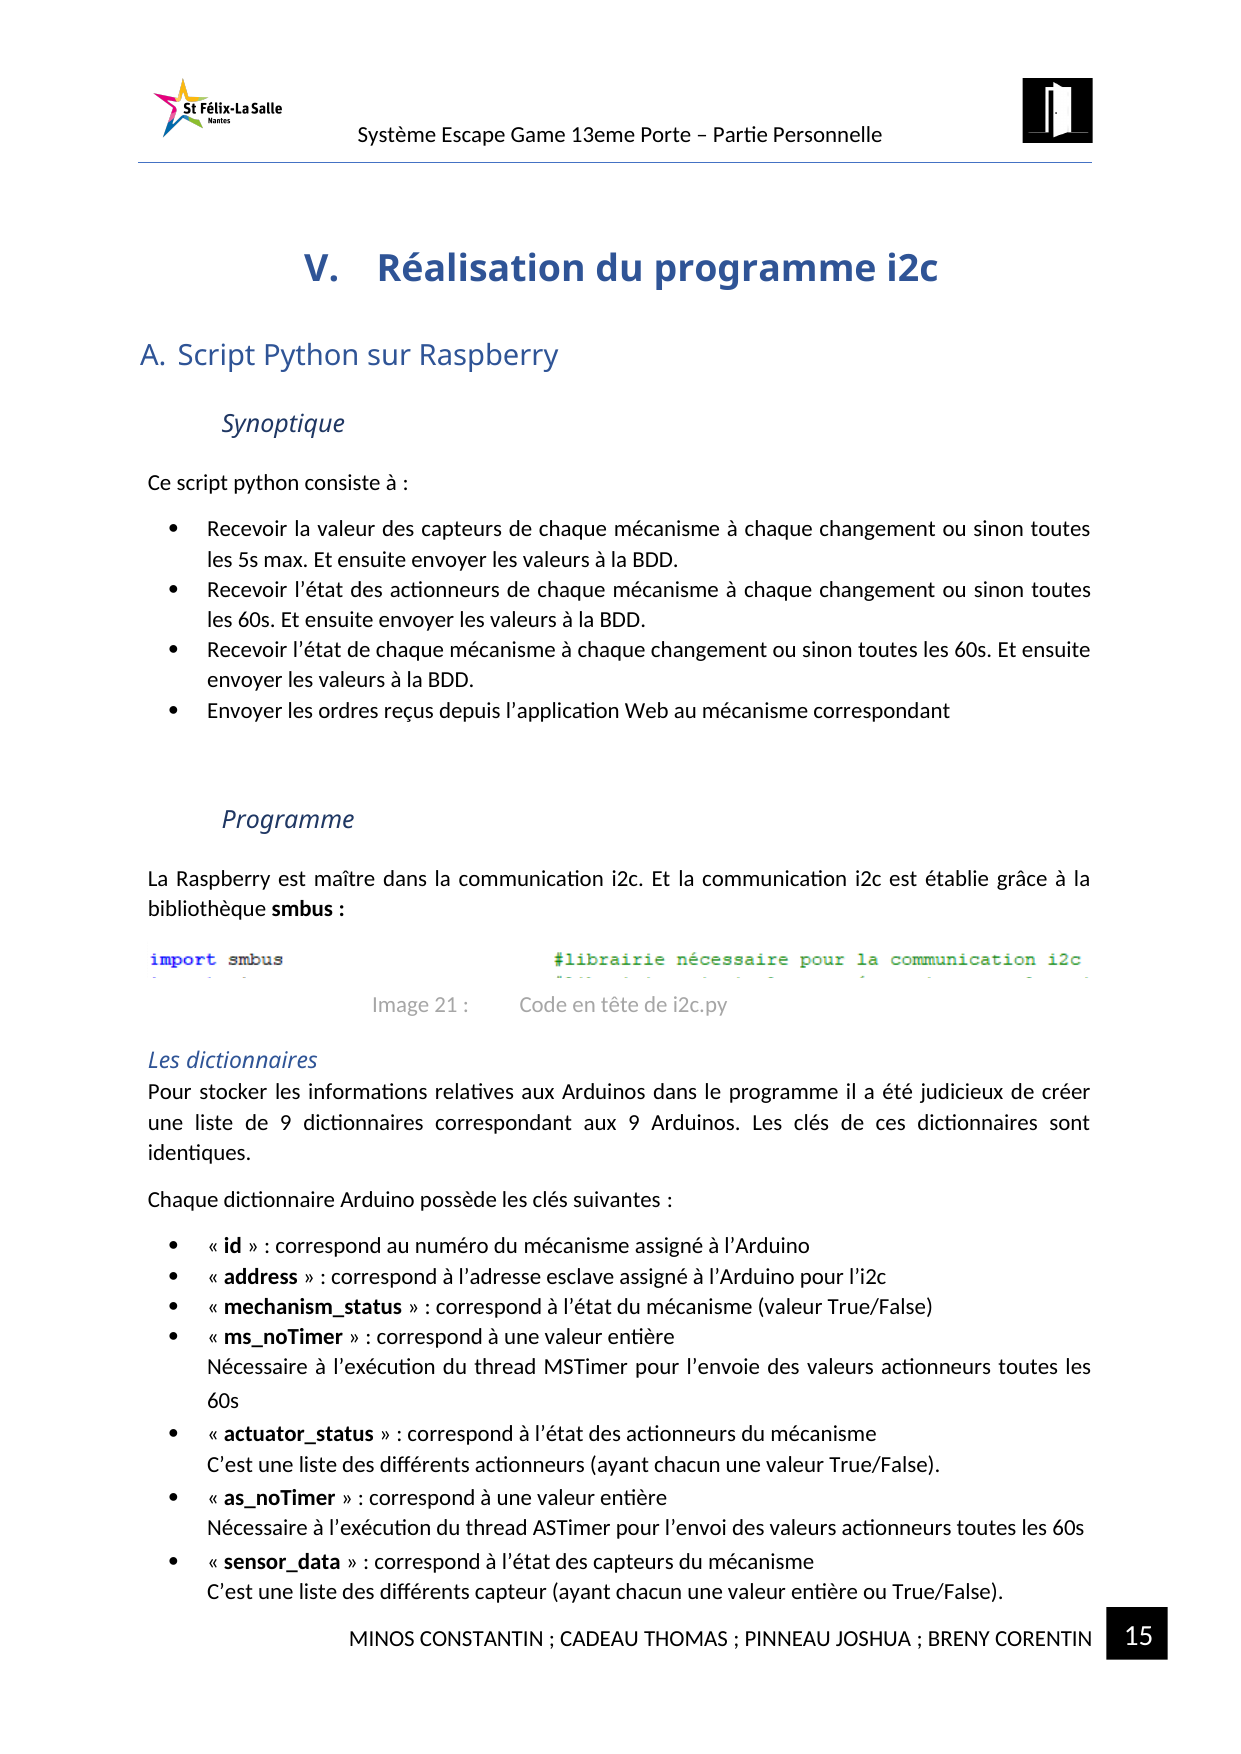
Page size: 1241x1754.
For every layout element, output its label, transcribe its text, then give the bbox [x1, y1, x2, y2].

list C’est une liste des différents capteur (ayant chacun une valeur entière ou True/False). [207, 1577, 1092, 1605]
subtitle Réalisation du programme i2c [185, 241, 1092, 292]
picture [147, 941, 1098, 978]
list « address » : correspond à l’adresse esclave assigné à l’Arduino pour l’i2c [169, 1262, 1092, 1290]
list « sensor_data » : correspond à l’état des capteurs du mécanisme [169, 1547, 1092, 1575]
list Nécessaire à l’exécution du thread MSTimer pour l’envoie des valeurs actionneurs toutes les 60s [207, 1352, 1092, 1414]
subtitle Les dictionnaires [148, 1044, 1092, 1075]
list Envoyer les ordres reçus depuis l’application Web au mécanisme correspondant [169, 696, 1092, 724]
list Nécessaire à l’exécution du thread ASTimer pour l’envoi des valeurs actionneurs toutes les 60s [207, 1513, 1092, 1541]
picture [1022, 78, 1093, 143]
list Recevoir l’état des actionneurs de chaque mécanisme à chaque changement ou sinon toutes les 60s. Et ensuite envoyer les valeurs à la BDD. [169, 575, 1092, 633]
list Recevoir la valeur des capteurs de chaque mécanisme à chaque changement ou sinon toutes les 5s max. Et ensuite envoyer les valeurs à la BDD. [169, 514, 1092, 573]
text La Raspberry est maître dans la communication i2c. Et la communication i2c est établie grâce à la bibliothèque smbus : [148, 864, 1092, 922]
subtitle Script Python sur Raspberry [140, 334, 1092, 374]
text Chaque dictionnaire Arduino possède les clés suivantes : [148, 1185, 1092, 1213]
text Pour stocker les informations relatives aux Arduinos dans le programme il a été judicieux de créer une liste de 9 dictionnaires correspondant aux 9 Arduinos. Les clés de ces dictionnaires sont identiques. [148, 1077, 1092, 1166]
picture [147, 73, 290, 142]
list « ms_noTimer » : correspond à une valeur entière [169, 1322, 1092, 1350]
list C’est une liste des différents actionneurs (ayant chacun une valeur True/False). [207, 1450, 1092, 1478]
list « mechanism_status » : correspond à l’état du mécanisme (valeur True/False) [169, 1292, 1092, 1320]
text Ce script python consiste à : [148, 468, 1092, 496]
list Recevoir l’état de chaque mécanisme à chaque changement ou sinon toutes les 60s. Et ensuite envoyer les valeurs à la BDD. [169, 635, 1092, 694]
list « as_noTimer » : correspond à une valeur entière [169, 1483, 1092, 1511]
subtitle Programme [221, 802, 1092, 836]
list « id » : correspond au numéro du mécanisme assigné à l’Arduino [169, 1232, 1092, 1259]
list « actuator_status » : correspond à l’état des actionneurs du mécanisme [169, 1419, 1092, 1447]
subtitle Synoptique [221, 406, 1092, 440]
